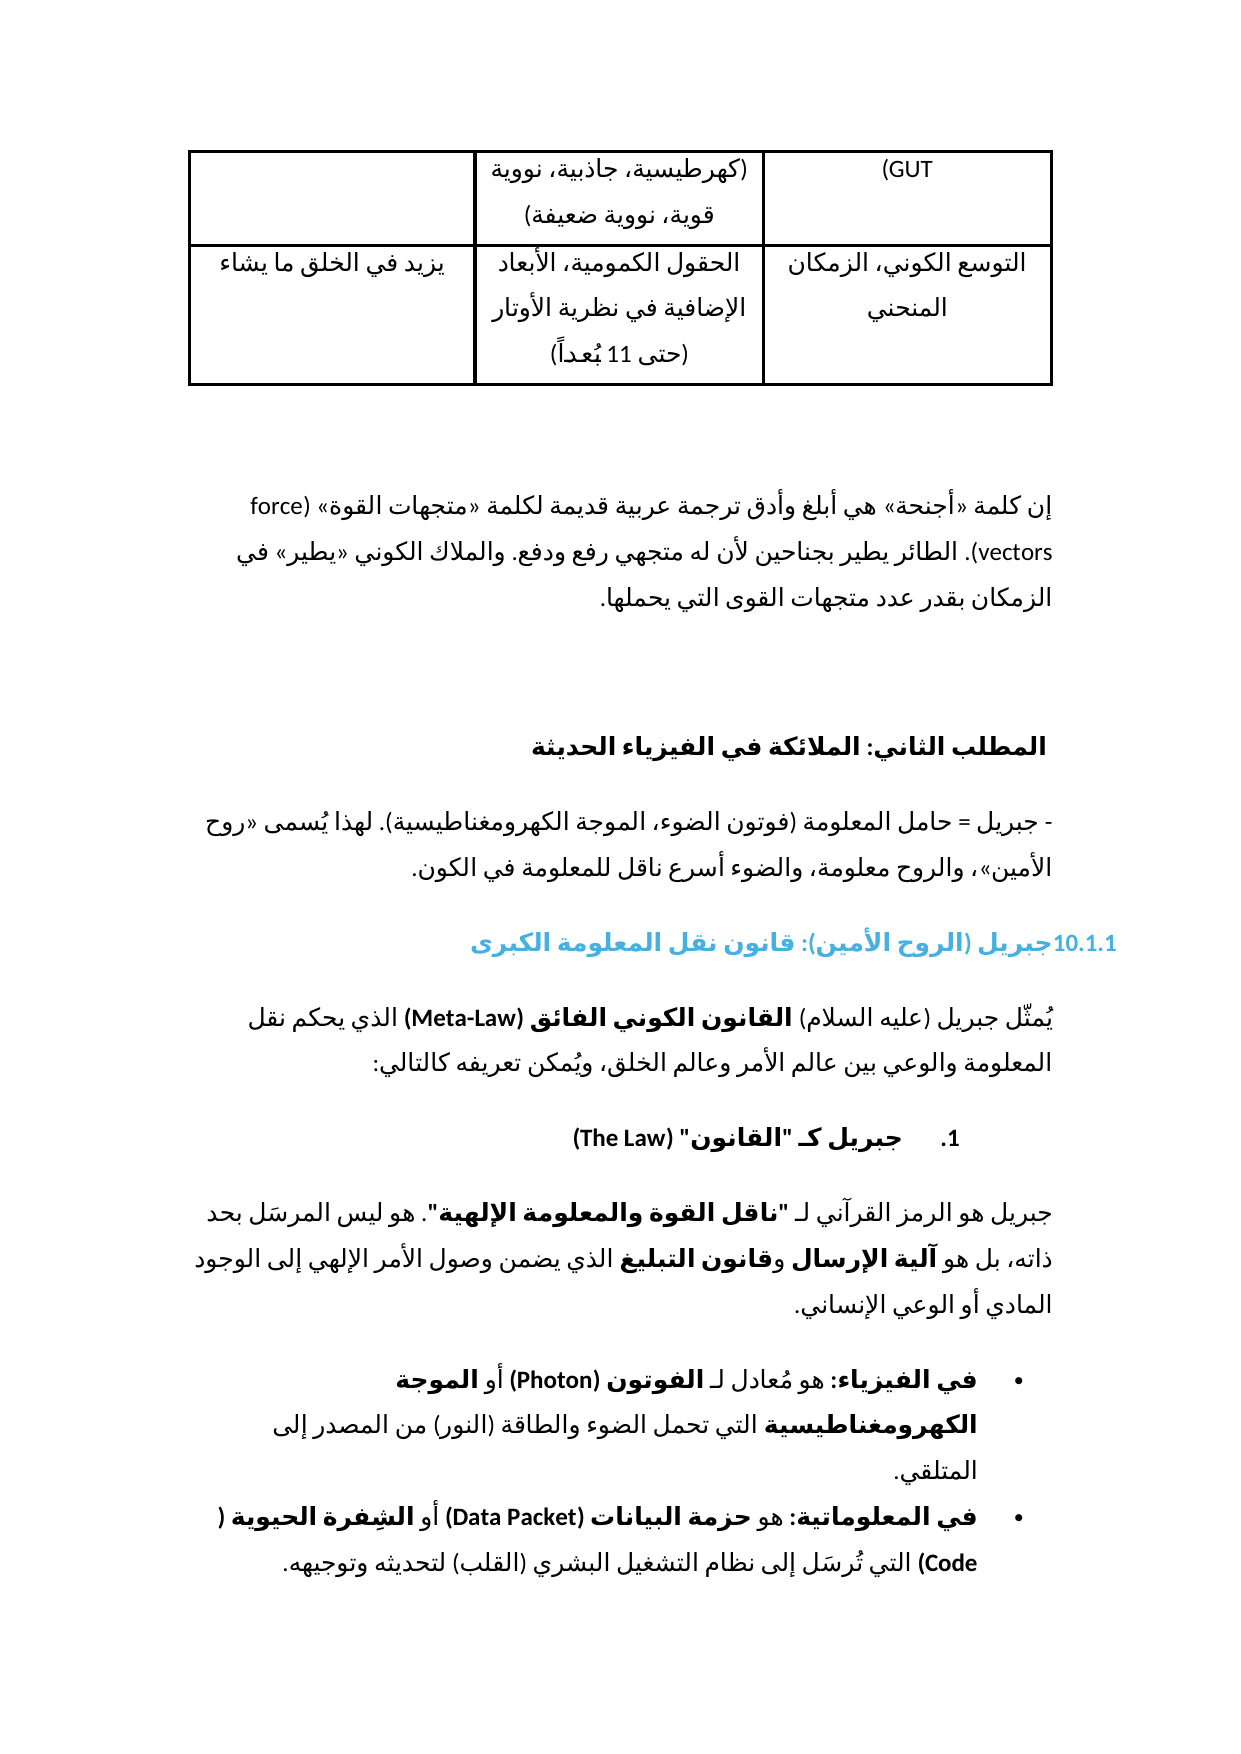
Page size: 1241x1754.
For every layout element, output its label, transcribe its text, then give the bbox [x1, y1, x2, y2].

text - جبريل = حامل المعلومة (فوتون الضوء، الموجة الكهرومغناطيسية). لهذا يُسمى «روح الأمين»، والروح معلومة، والضوء أسرع ناقل للمعلومة في الكون. [187, 806, 1053, 883]
text المطلب الثاني: الملائكة في الفيزياء الحديثة [187, 731, 1053, 762]
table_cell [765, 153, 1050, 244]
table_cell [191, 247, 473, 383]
list في المعلوماتية: هو حزمة البيانات (Data Packet) أو الشِفرة الحيوية (Code) التي تُرسَل إلى نظام التشغيل البشري (القلب) لتحديثه وتوجيهه. [187, 1501, 1015, 1577]
list في الفيزياء: هو مُعادل لـ الفوتون (Photon) أو الموجة الكهرومغناطيسية التي تحمل الضوء والطاقة (النور) من المصدر إلى المتلقي. [187, 1364, 1015, 1486]
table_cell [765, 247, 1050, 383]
text إن كلمة «أجنحة» هي أبلغ وأدق ترجمة عربية قديمة لكلمة «متجهات القوة» (force vectors). الطائر يطير بجناحين لأن له متجهي رفع ودفع. والملاك الكوني «يطير» في الزمكان بقدر عدد متجهات القوى التي يحملها. [187, 490, 1053, 612]
text يُمثّل جبريل (عليه السلام) القانون الكوني الفائق (Meta-Law) الذي يحكم نقل المعلومة والوعي بين عالم الأمر وعالم الخلق، ويُمكن تعريفه كالتالي: [187, 1002, 1053, 1078]
subtitle جبريل (الروح الأمين): قانون نقل المعلومة الكبرى [187, 927, 1053, 957]
list جبريل كـ "القانون" (The Law) [187, 1122, 940, 1153]
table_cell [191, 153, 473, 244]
text جبريل هو الرمز القرآني لـ "ناقل القوة والمعلومة الإلهية". هو ليس المرسَل بحد ذاته، بل هو آلية الإرسال وقانون التبليغ الذي يضمن وصول الأمر الإلهي إلى الوجود المادي أو الوعي الإنساني. [187, 1197, 1053, 1319]
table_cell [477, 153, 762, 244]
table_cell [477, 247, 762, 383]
